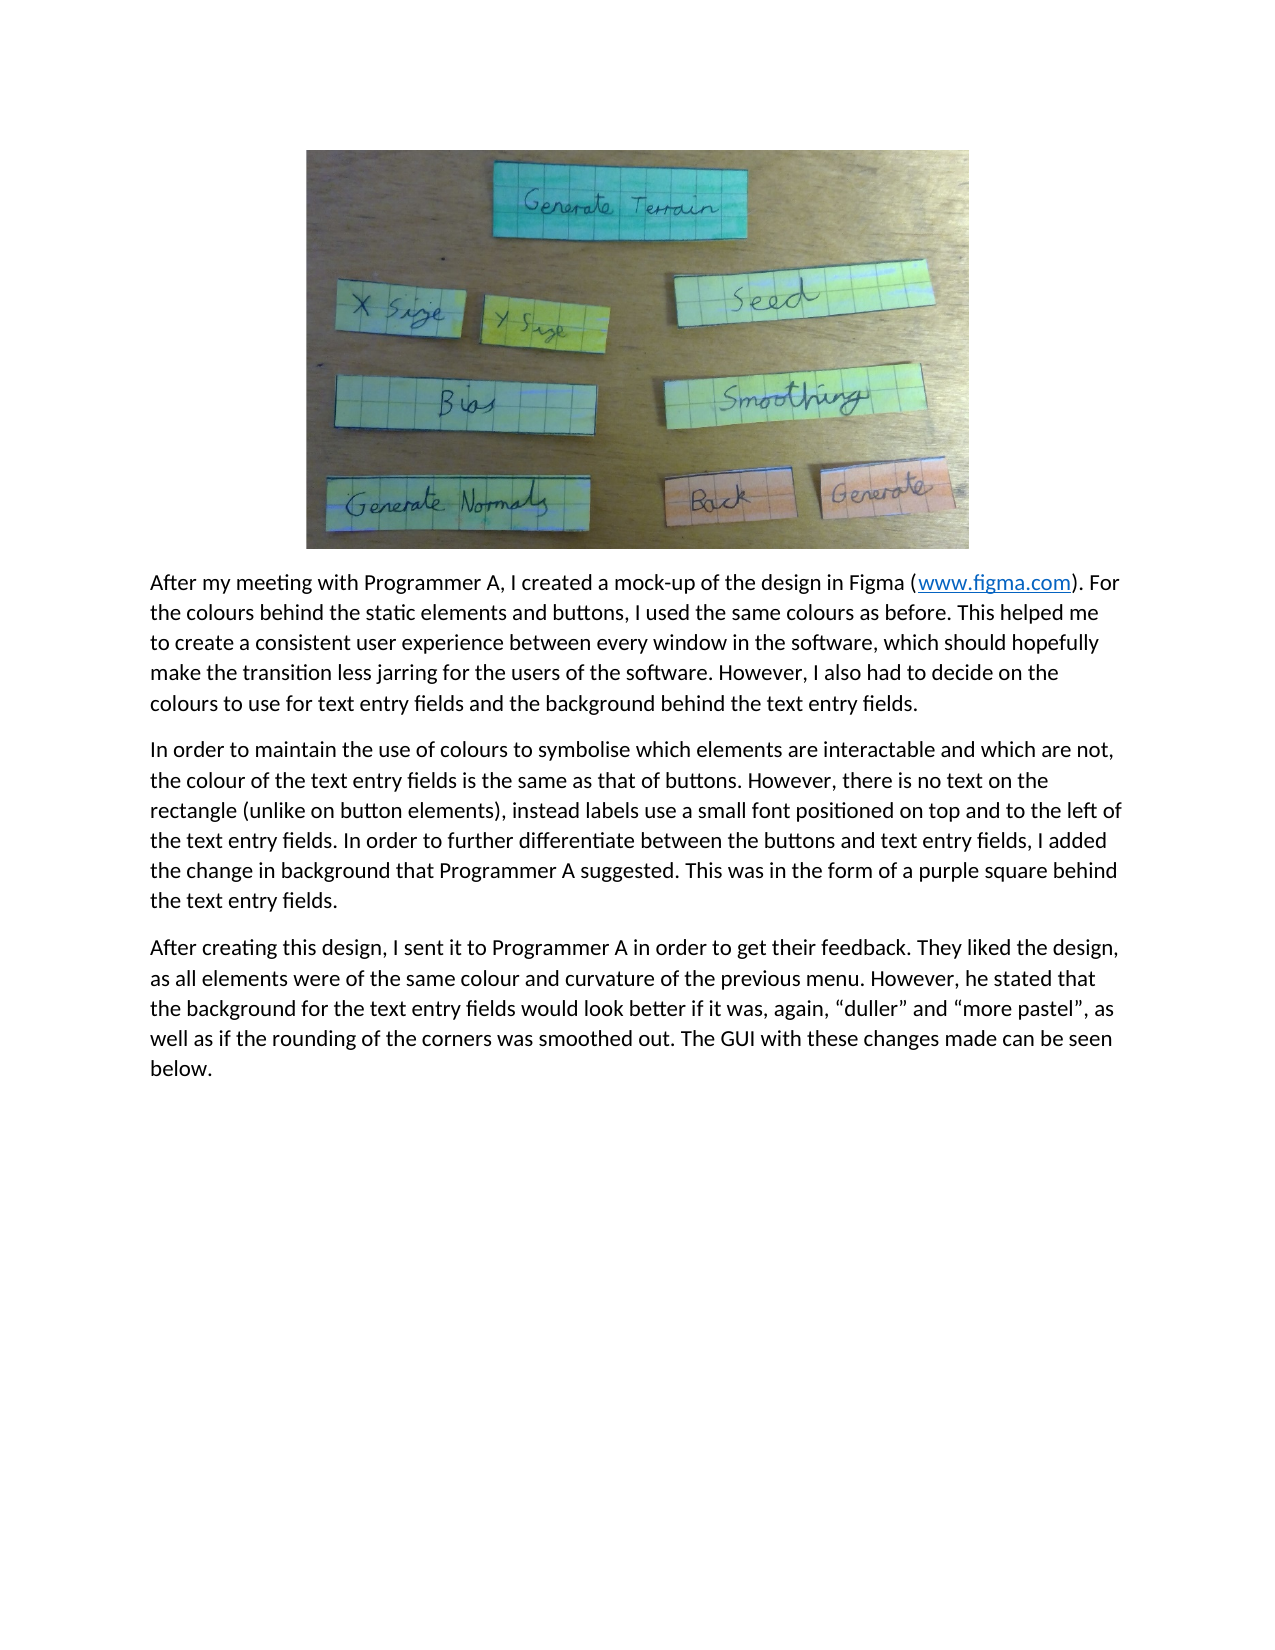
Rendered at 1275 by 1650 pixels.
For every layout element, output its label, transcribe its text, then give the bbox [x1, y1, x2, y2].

picture [306, 150, 969, 549]
text After creating this design, I sent it to Programmer A in order to get their feedback. They liked the design, as all elements were of the same colour and curvature of the previous menu. However, he stated that the background for the text entry fields would look better if it was, again, “duller” and “more pastel”, as well as if the rounding of the corners was smoothed out. The GUI with these changes made can be seen below. [150, 933, 1125, 1082]
text In order to maintain the use of colours to symbolise which elements are interactable and which are not, the colour of the text entry fields is the same as that of buttons. However, there is no text on the rectangle (unlike on button elements), instead labels use a small font positioned on top and to the left of the text entry fields. In order to further differentiate between the buttons and text entry fields, I added the change in background that Programmer A suggested. This was in the form of a purple square behind the text entry fields. [150, 736, 1125, 914]
text After my meeting with Programmer A, I created a mock-up of the design in Figma (www.figma.com). For the colours behind the static elements and buttons, I used the same colours as before. This helped me to create a consistent user experience between every window in the software, which should hopefully make the transition less jarring for the users of the software. However, I also had to decide on the colours to use for text entry fields and the background behind the text entry fields. [150, 568, 1125, 717]
